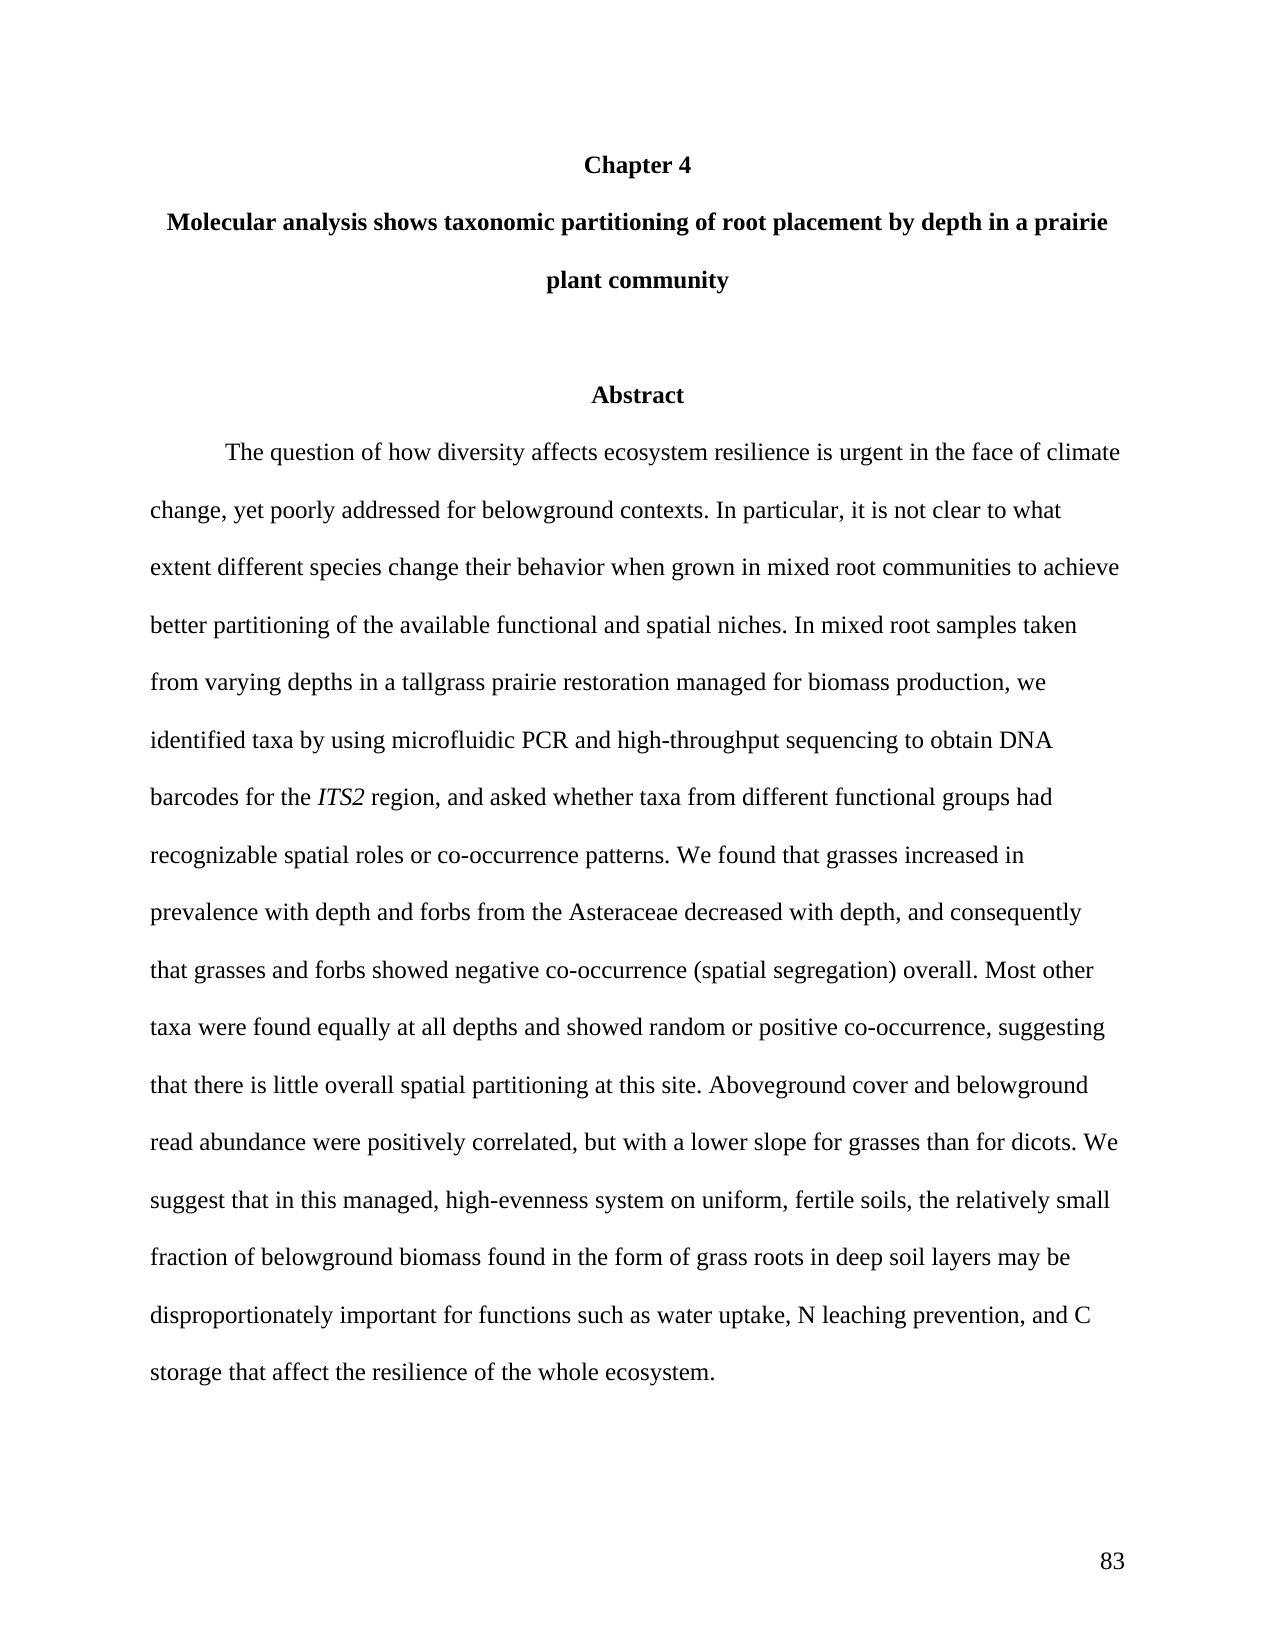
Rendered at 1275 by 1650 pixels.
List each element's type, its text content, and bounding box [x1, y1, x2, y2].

subtitle Molecular analysis shows taxonomic partitioning of root placement by depth in a prairie plant community [150, 207, 1125, 294]
subtitle Abstract [150, 380, 1125, 409]
text The question of how diversity affects ecosystem resilience is urgent in the face of climate change, yet poorly addressed for belowground contexts. In particular, it is not clear to what extent different species change their behavior when grown in mixed root communities to achieve better partitioning of the available functional and spatial niches. In mixed root samples taken from varying depths in a tallgrass prairie restoration managed for biomass production, we identified taxa by using microfluidic PCR and high-throughput sequencing to obtain DNA barcodes for the ITS2 region, and asked whether taxa from different functional groups had recognizable spatial roles or co-occurrence patterns. We found that grasses increased in prevalence with depth and forbs from the Asteraceae decreased with depth, and consequently that grasses and forbs showed negative co-occurrence (spatial segregation) overall. Most other taxa were found equally at all depths and showed random or positive co-occurrence, suggesting that there is little overall spatial partitioning at this site. Aboveground cover and belowground read abundance were positively correlated, but with a lower slope for grasses than for dicots. We suggest that in this managed, high-evenness system on uniform, fertile soils, the relatively small fraction of belowground biomass found in the form of grass roots in deep soil layers may be disproportionately important for functions such as water uptake, N leaching prevention, and C storage that affect the resilience of the whole ecosystem. [150, 437, 1125, 1386]
subtitle Chapter 4 [150, 150, 1125, 179]
